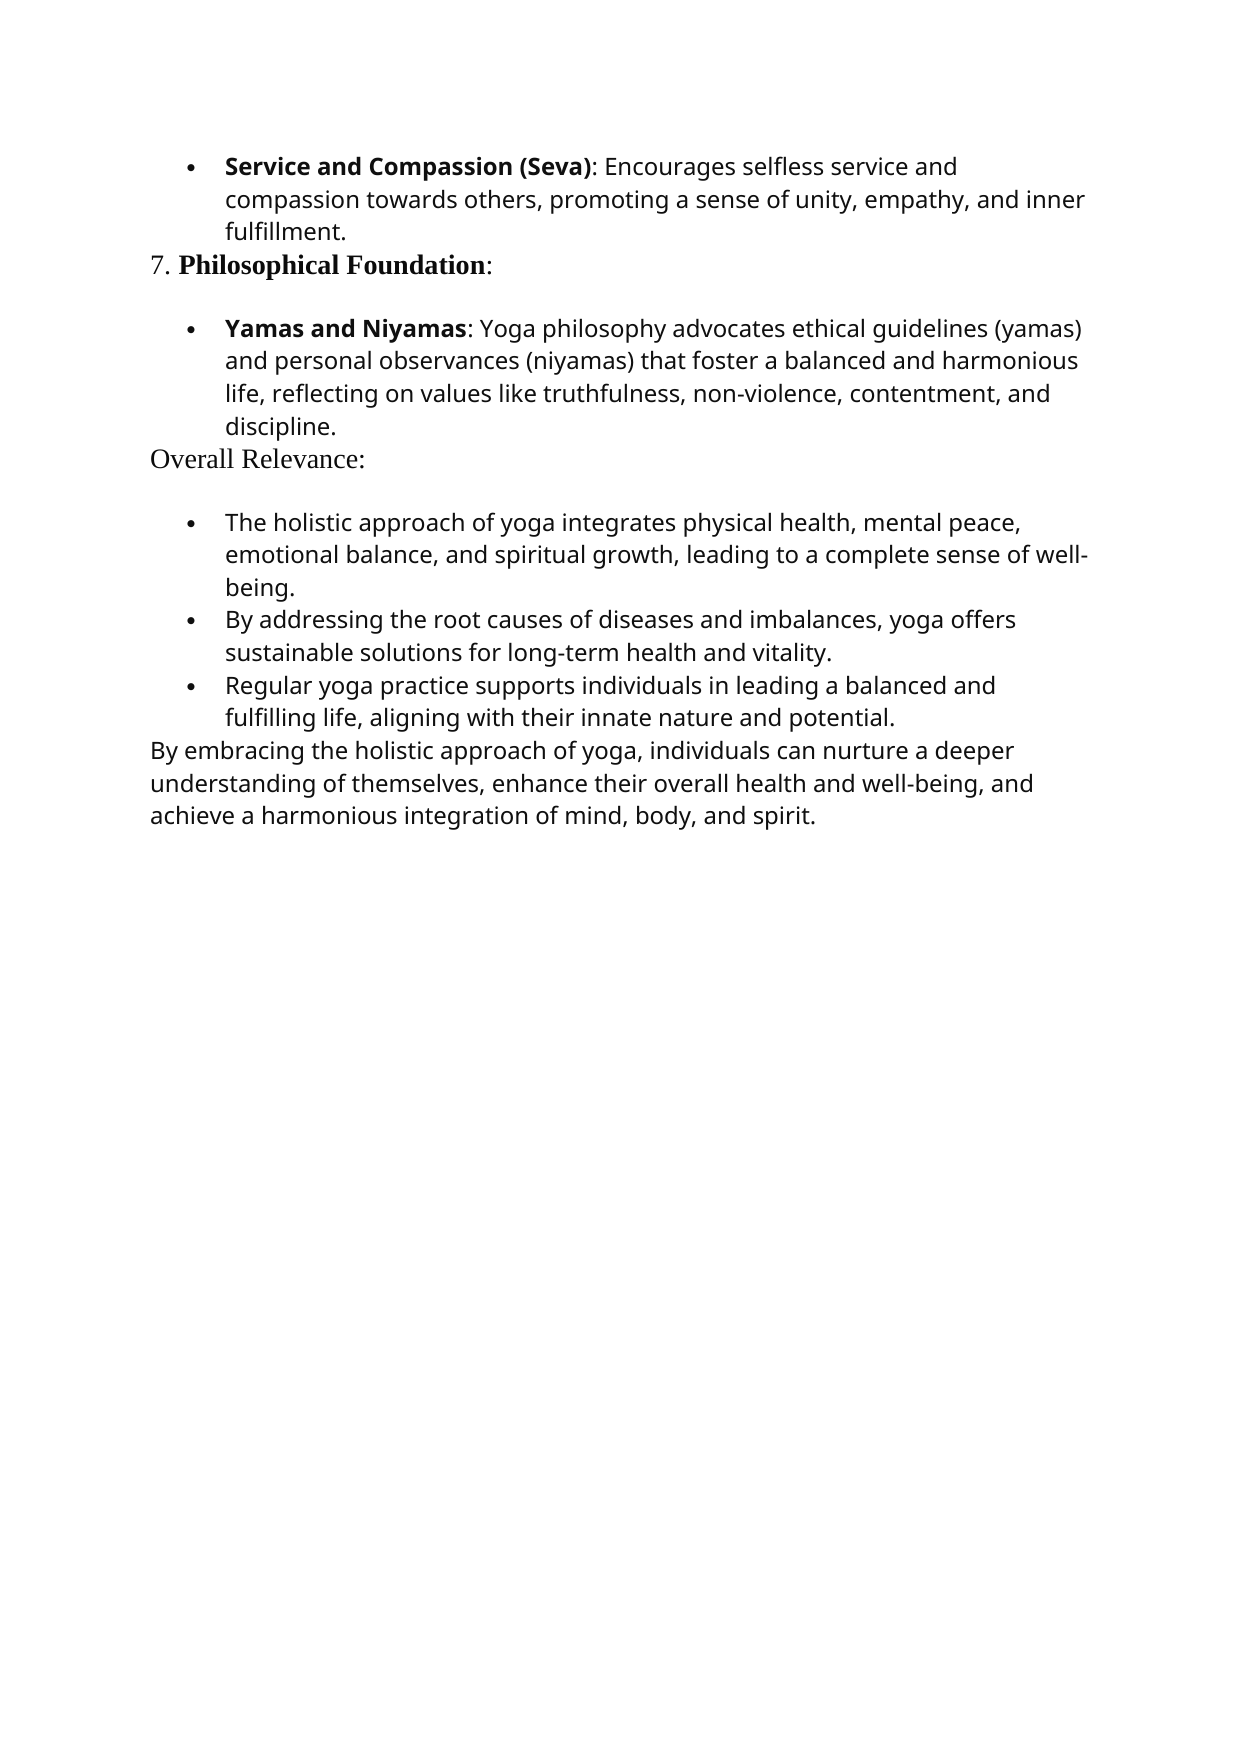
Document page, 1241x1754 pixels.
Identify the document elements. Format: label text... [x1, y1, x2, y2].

list Yamas and Niyamas: Yoga philosophy advocates ethical guidelines (yamas) and personal observances (niyamas) that foster a balanced and harmonious life, reflecting on values like truthfulness, non-violence, contentment, and discipline. [187, 311, 1090, 442]
text By embracing the holistic approach of yoga, individuals can nurture a deeper understanding of themselves, enhance their overall health and well-being, and achieve a harmonious integration of mind, body, and spirit. [150, 734, 1090, 832]
list Regular yoga practice supports individuals in leading a balanced and fulfilling life, aligning with their innate nature and potential. [187, 668, 1090, 734]
text Overall Relevance: [150, 442, 1090, 474]
text 7. Philosophical Foundation: [150, 248, 1090, 280]
list By addressing the root causes of diseases and imbalances, yoga offers sustainable solutions for long-term health and vitality. [187, 603, 1090, 668]
list Service and Compassion (Seva): Encourages selfless service and compassion towards others, promoting a sense of unity, empathy, and inner fulfillment. [187, 150, 1090, 248]
list The holistic approach of yoga integrates physical health, mental peace, emotional balance, and spiritual growth, leading to a complete sense of well-being. [187, 506, 1090, 603]
